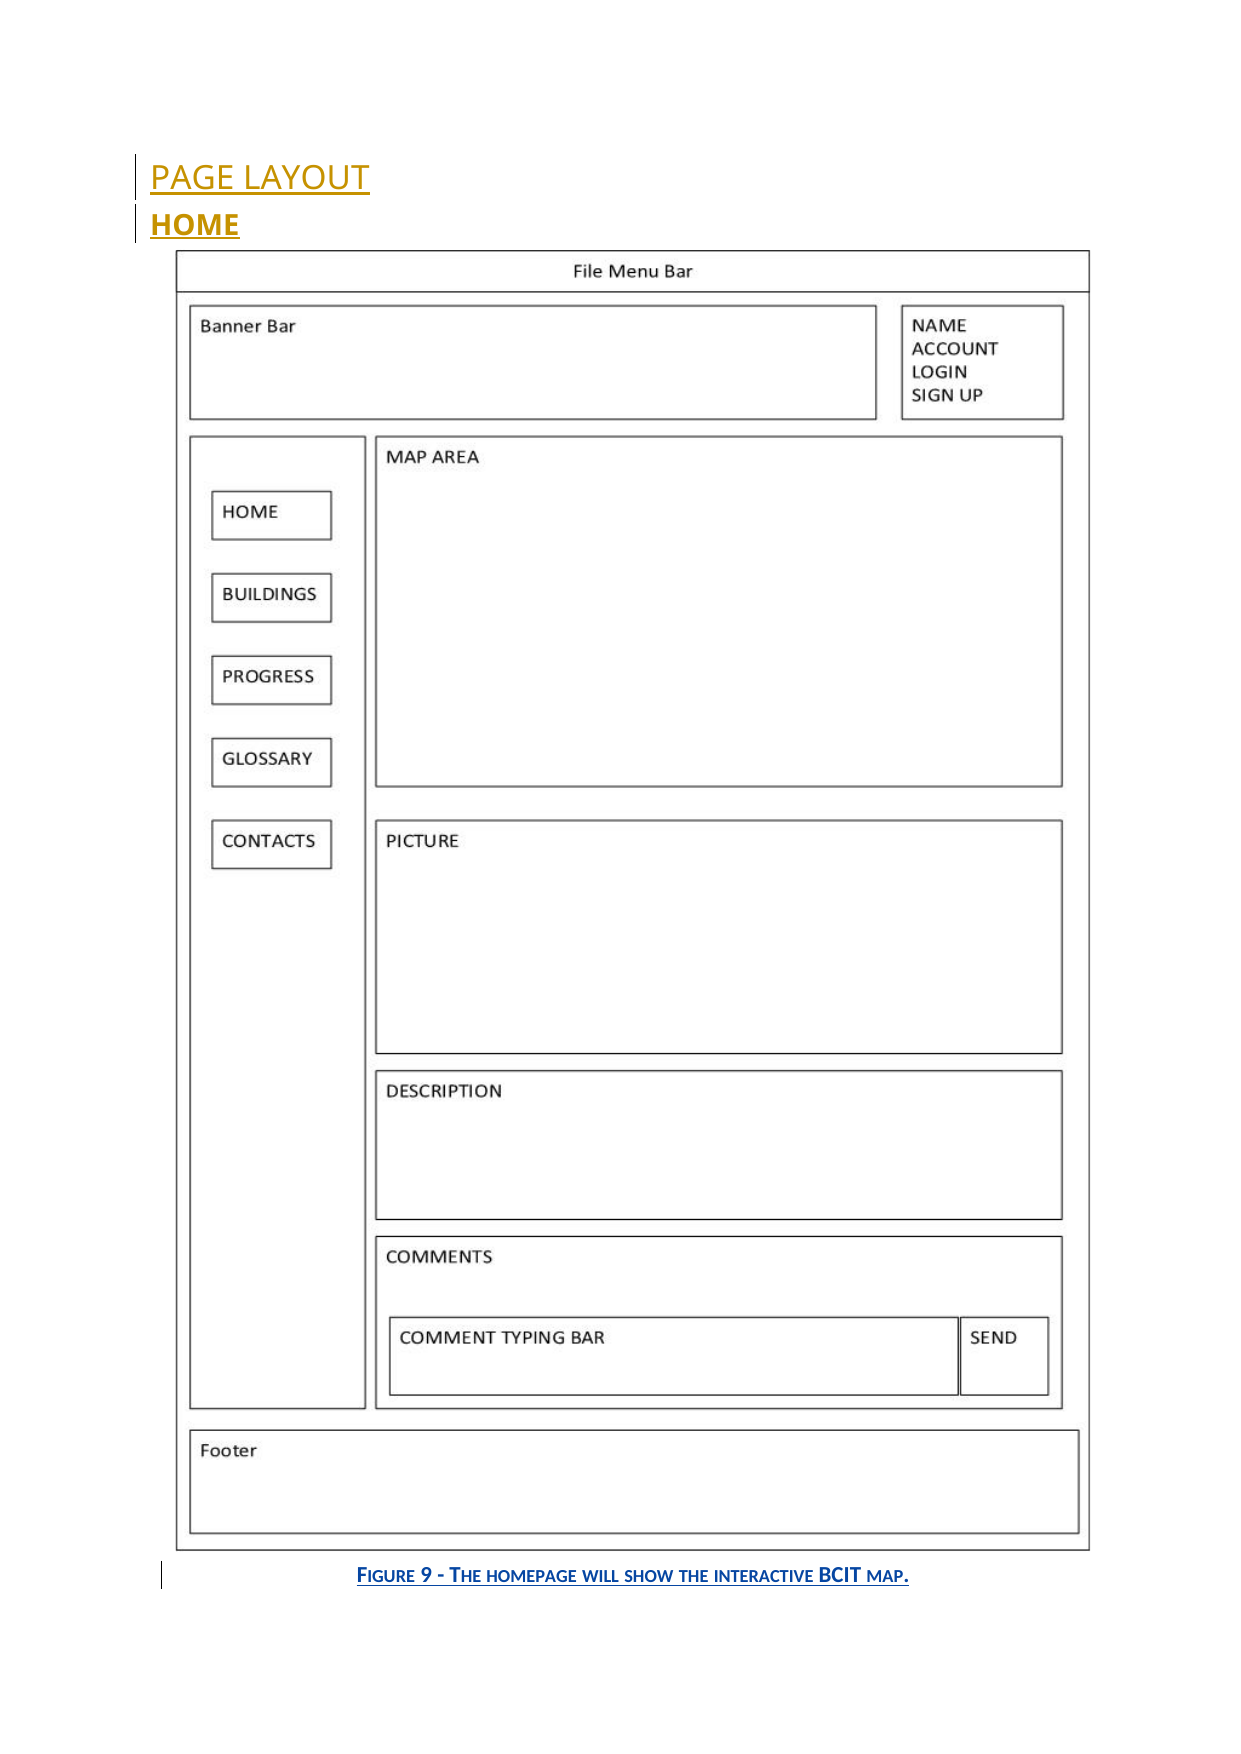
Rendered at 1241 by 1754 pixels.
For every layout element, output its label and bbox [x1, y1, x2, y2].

picture [175, 249, 1091, 1552]
